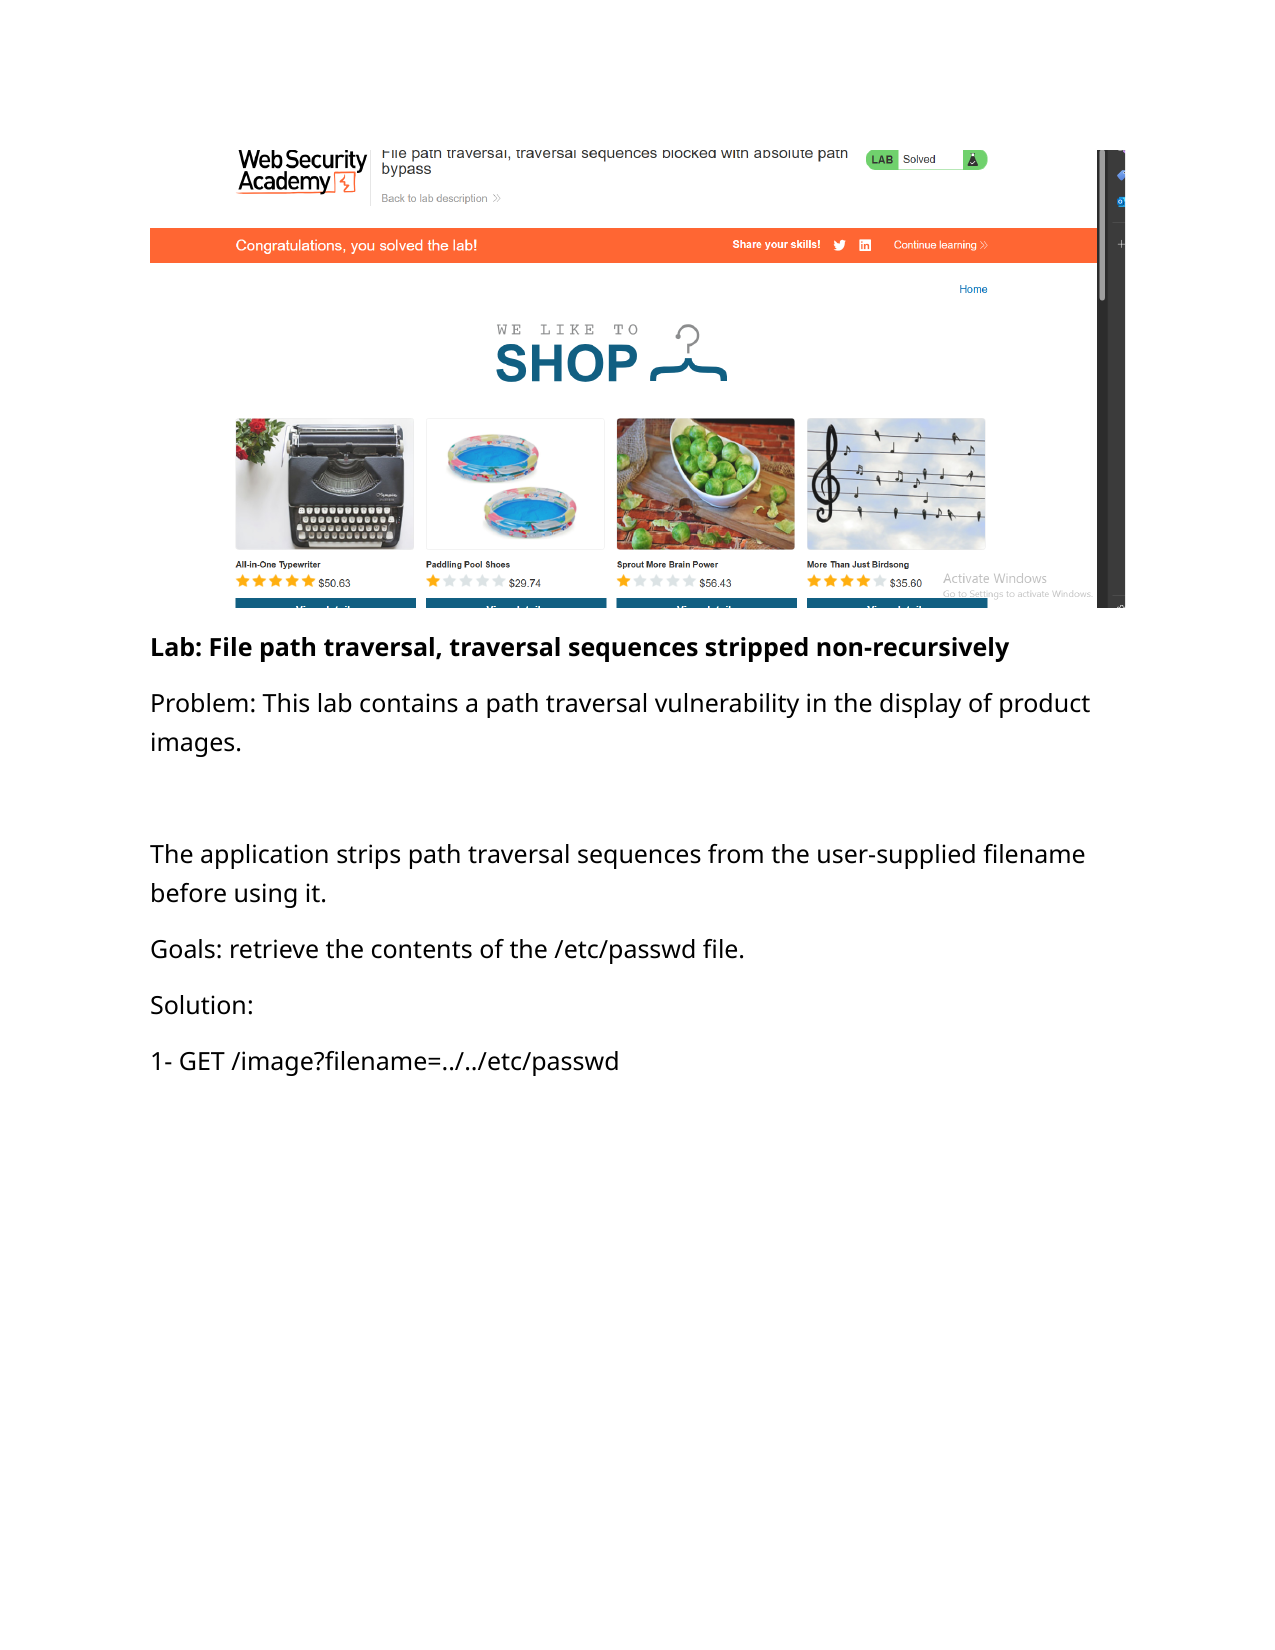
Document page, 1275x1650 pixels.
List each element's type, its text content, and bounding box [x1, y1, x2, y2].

text Lab: File path traversal, traversal sequences stripped non-recursively [150, 630, 1125, 664]
text The application strips path traversal sequences from the user-supplied filename before using it. [150, 836, 1125, 910]
text Goals: retrieve the contents of the /etc/passwd file. [150, 931, 1125, 966]
picture [150, 150, 1125, 608]
text 1- GET /image?filename=../../etc/passwd [150, 1043, 1125, 1077]
text Solution: [150, 987, 1125, 1021]
text Problem: This lab contains a path traversal vulnerability in the display of product images. [150, 686, 1125, 759]
